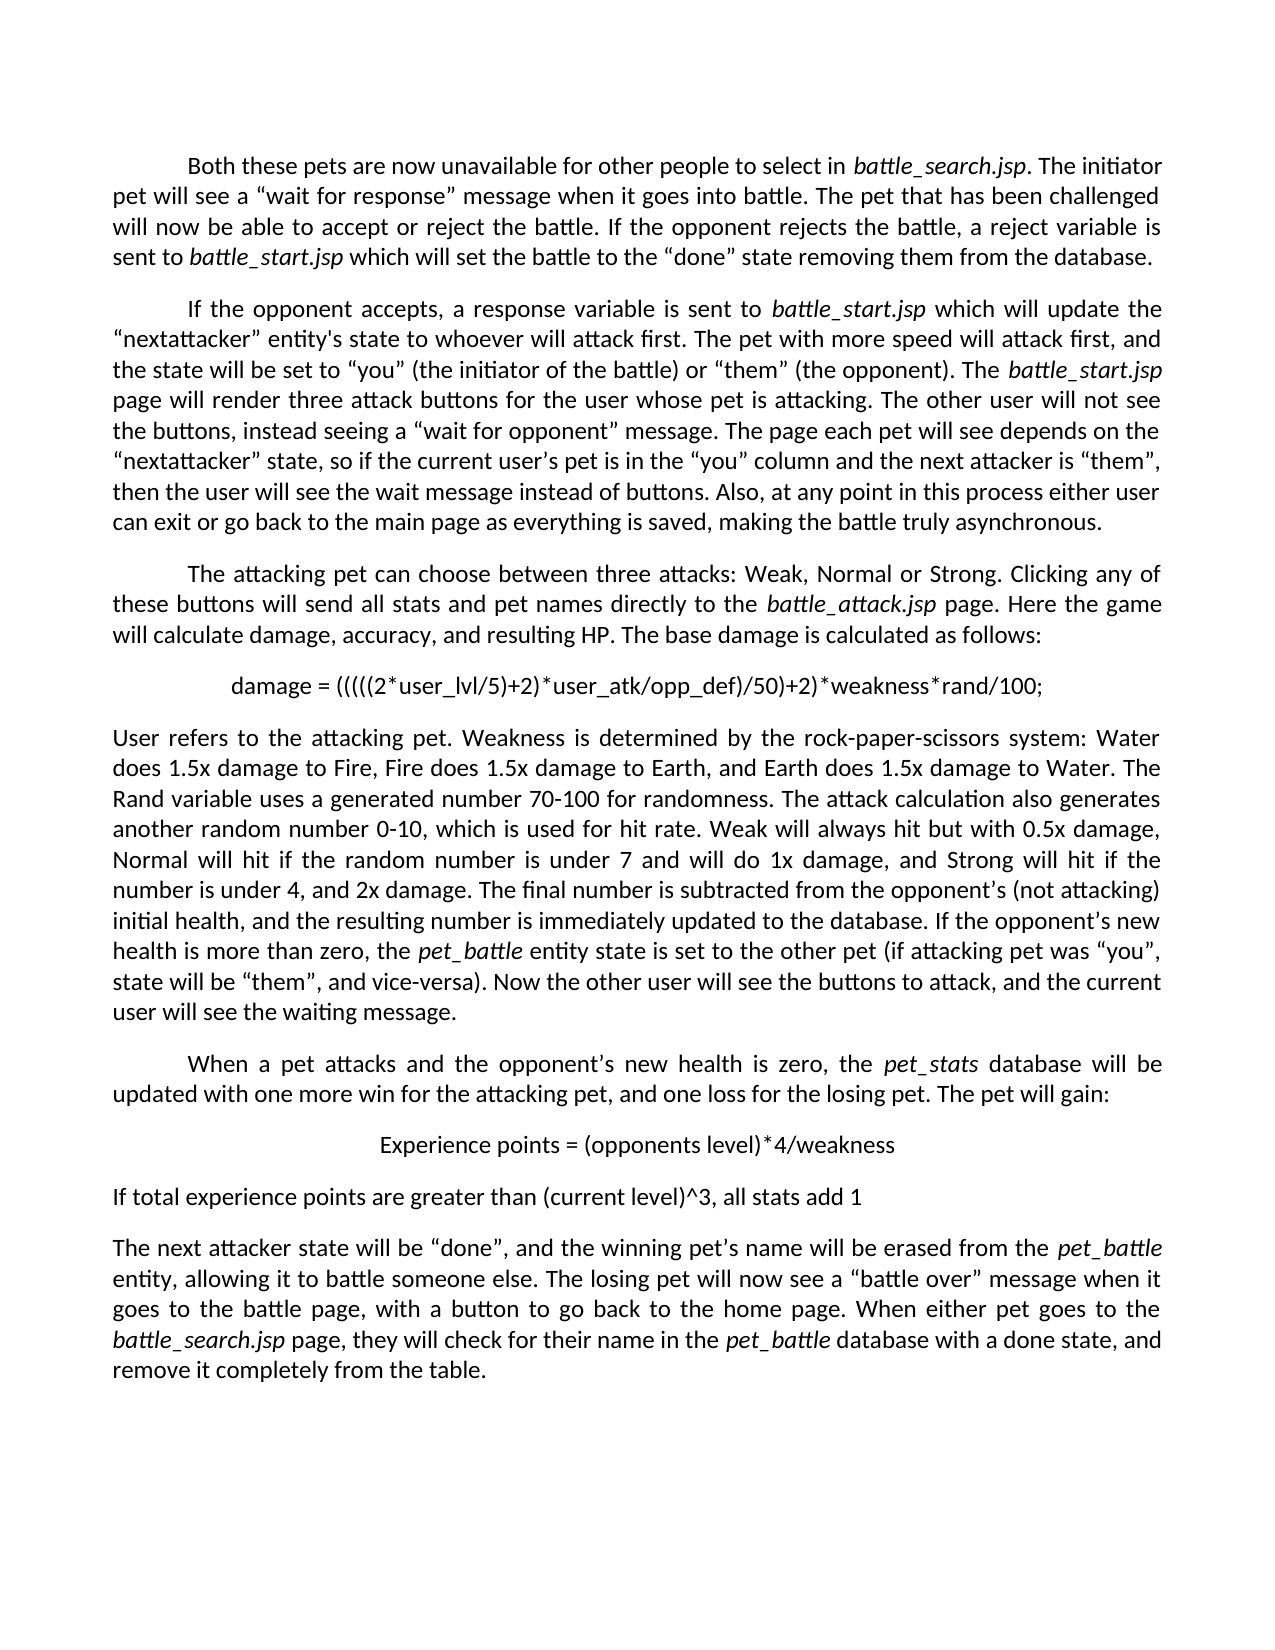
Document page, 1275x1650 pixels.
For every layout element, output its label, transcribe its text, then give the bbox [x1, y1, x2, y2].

text The next attacker state will be “done”, and the winning pet’s name will be erased from the pet_battle entity, allowing it to battle someone else. The losing pet will now see a “battle over” message when it goes to the battle page, with a button to go back to the home page. When either pet goes to the battle_search.jsp page, they will check for their name in the pet_battle database with a done state, and remove it completely from the table. [112, 1232, 1162, 1385]
text The attacking pet can choose between three attacks: Weak, Normal or Strong. Clicking any of these buttons will send all stats and pet names directly to the battle_attack.jsp page. Here the game will calculate damage, accuracy, and resulting HP. The base damage is calculated as follows: [112, 558, 1162, 649]
text damage = (((((2*user_lvl/5)+2)*user_atk/opp_def)/50)+2)*weakness*rand/100; [112, 670, 1162, 701]
text If total experience points are greater than (current level)^3, all stats add 1 [112, 1181, 1162, 1211]
text When a pet attacks and the opponent’s new health is zero, the pet_stats database will be updated with one more win for the attacking pet, and one loss for the losing pet. The pet will gain: [112, 1048, 1162, 1109]
text Both these pets are now unavailable for other people to select in battle_search.jsp. The initiator pet will see a “wait for response” message when it goes into battle. The pet that has been challenged will now be able to accept or reject the battle. If the opponent rejects the battle, a reject variable is sent to battle_start.jsp which will set the battle to the “done” state removing them from the database. [112, 150, 1162, 272]
text Experience points = (opponents level)*4/weakness [112, 1129, 1162, 1160]
text User refers to the attacking pet. Weakness is determined by the rock-paper-scissors system: Water does 1.5x damage to Fire, Fire does 1.5x damage to Earth, and Earth does 1.5x damage to Water. The Rand variable uses a generated number 70-100 for randomness. The attack calculation also generates another random number 0-10, which is used for hit rate. Weak will always hit but with 0.5x damage, Normal will hit if the random number is under 7 and will do 1x damage, and Strong will hit if the number is under 4, and 2x damage. The final number is subtracted from the opponent’s (not attacking) initial health, and the resulting number is immediately updated to the database. If the opponent’s new health is more than zero, the pet_battle entity state is set to the other pet (if attacking pet was “you”, state will be “them”, and vice-versa). Now the other user will see the buttons to attack, and the current user will see the waiting message. [112, 722, 1162, 1027]
text If the opponent accepts, a response variable is sent to battle_start.jsp which will update the “nextattacker” entity's state to whoever will attack first. The pet with more speed will attack first, and the state will be set to “you” (the initiator of the battle) or “them” (the opponent). The battle_start.jsp page will render three attack buttons for the user whose pet is attacking. The other user will not see the buttons, instead seeing a “wait for opponent” message. The page each pet will see depends on the “nextattacker” state, so if the current user’s pet is in the “you” column and the next attacker is “them”, then the user will see the wait message instead of buttons. Also, at any point in this process either user can exit or go back to the main page as everything is saved, making the battle truly asynchronous. [112, 293, 1162, 537]
